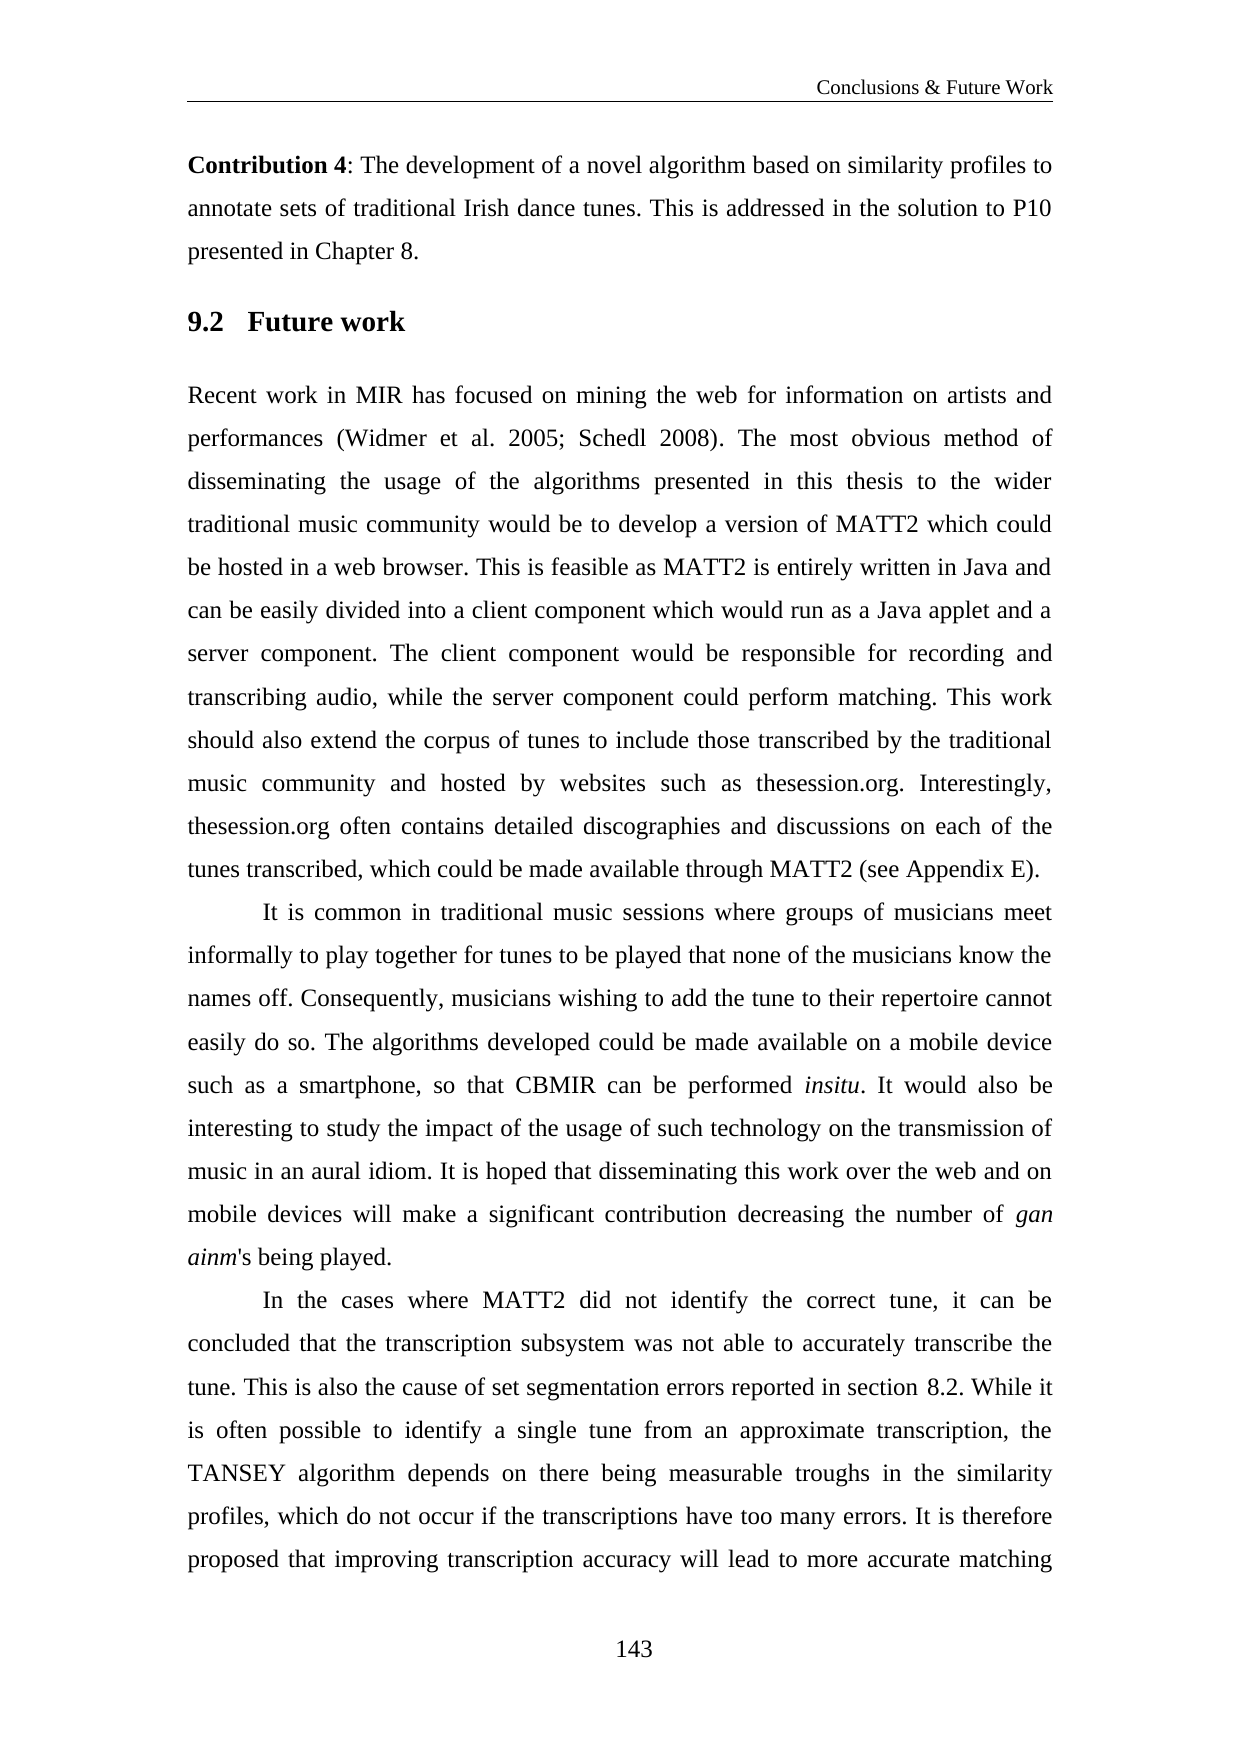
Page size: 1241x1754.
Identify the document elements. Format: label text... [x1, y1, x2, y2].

text It is common in traditional music sessions where groups of musicians meet informally to play together for tunes to be played that none of the musicians know the names off. Consequently, musicians wishing to add the tune to their repertoire cannot easily do so. The algorithms developed could be made available on a mobile device such as a smartphone, so that CBMIR can be performed insitu. It would also be interesting to study the impact of the usage of such technology on the transmission of music in an aural idiom. It is hoped that disseminating this work over the web and on mobile devices will make a significant contribution decreasing the number of gan ainm's being played. [187, 897, 1053, 1271]
text Recent work in MIR has focused on mining the web for information on artists and performances (Widmer et al. 2005; Schedl 2008). The most obvious method of disseminating the usage of the algorithms presented in this thesis to the wider traditional music community would be to develop a version of MATT2 which could be hosted in a web browser. This is feasible as MATT2 is entirely written in Java and can be easily divided into a client component which would run as a Java applet and a server component. The client component would be responsible for recording and transcribing audio, while the server component could perform matching. This work should also extend the corpus of tunes to include those transcribed by the traditional music community and hosted by websites such as thesession.org. Interestingly, thesession.org often contains detailed discographies and discussions on each of the tunes transcribed, which could be made available through MATT2 (see Appendix E). [187, 380, 1053, 883]
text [187, 1285, 1053, 1573]
subtitle Future work [187, 304, 1053, 338]
text Contribution 4: The development of a novel algorithm based on similarity profiles to annotate sets of traditional Irish dance tunes. This is addressed in the solution to P10 presented in Chapter 8. [187, 150, 1053, 265]
